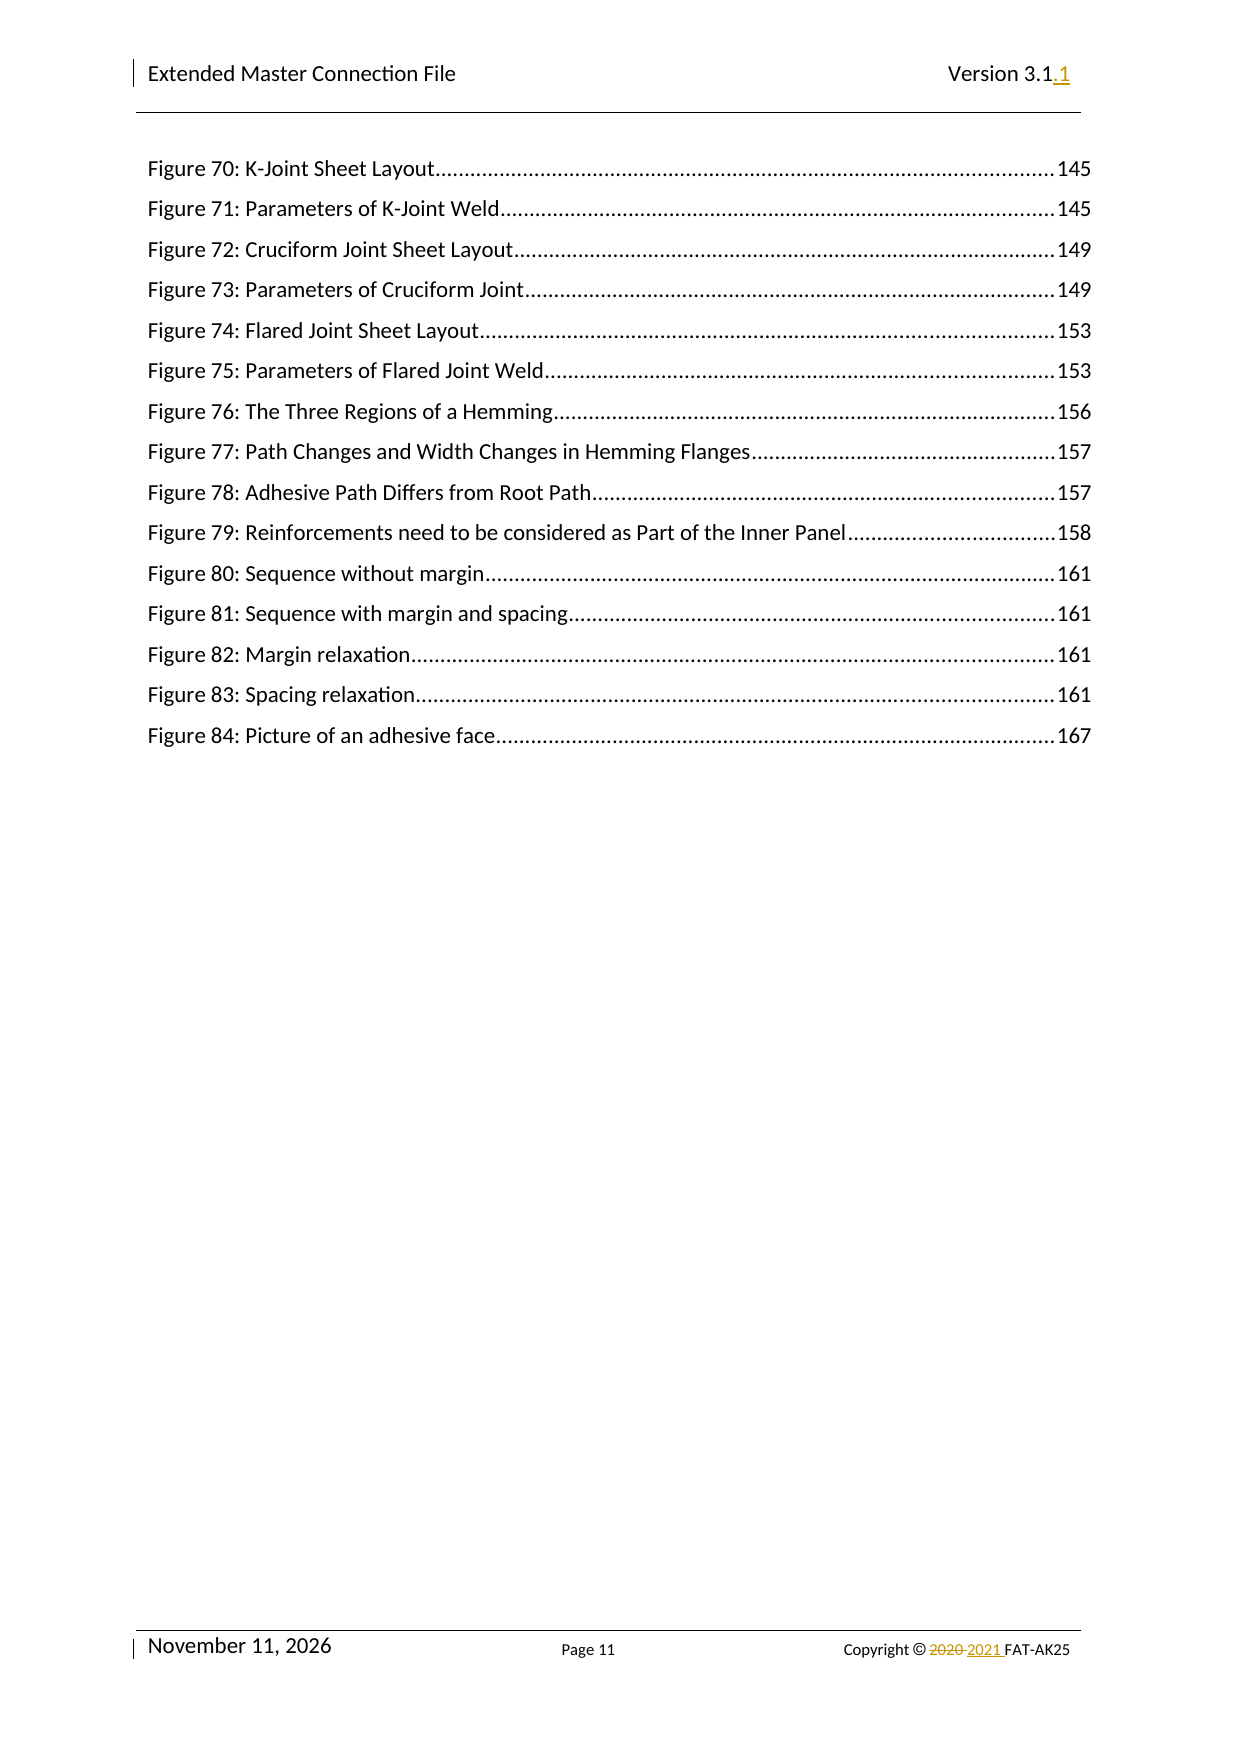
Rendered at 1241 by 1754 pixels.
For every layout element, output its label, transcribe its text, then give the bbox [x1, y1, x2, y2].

text Figure 81: Sequence with margin and spacing 161 [148, 599, 1092, 627]
text Figure 70: K-Joint Sheet Layout 145 [148, 154, 1092, 182]
text Figure 84: Picture of an adhesive face 167 [148, 721, 1092, 749]
text Figure 74: Flared Joint Sheet Layout 153 [148, 316, 1092, 344]
text Figure 75: Parameters of Flared Joint Weld 153 [148, 356, 1092, 384]
text Figure 80: Sequence without margin 161 [148, 559, 1092, 587]
text Figure 82: Margin relaxation 161 [148, 640, 1092, 668]
text Figure 77: Path Changes and Width Changes in Hemming Flanges 157 [148, 437, 1092, 465]
text Figure 79: Reinforcements need to be considered as Part of the Inner Panel 158 [148, 518, 1092, 546]
text Figure 76: The Three Regions of a Hemming 156 [148, 397, 1092, 425]
text Figure 72: Cruciform Joint Sheet Layout 149 [148, 235, 1092, 263]
text Figure 78: Adhesive Path Differs from Root Path 157 [148, 478, 1092, 506]
text Figure 83: Spacing relaxation 161 [148, 680, 1092, 708]
text Figure 73: Parameters of Cruciform Joint 149 [148, 275, 1092, 303]
text Figure 71: Parameters of K-Joint Weld 145 [148, 194, 1092, 222]
